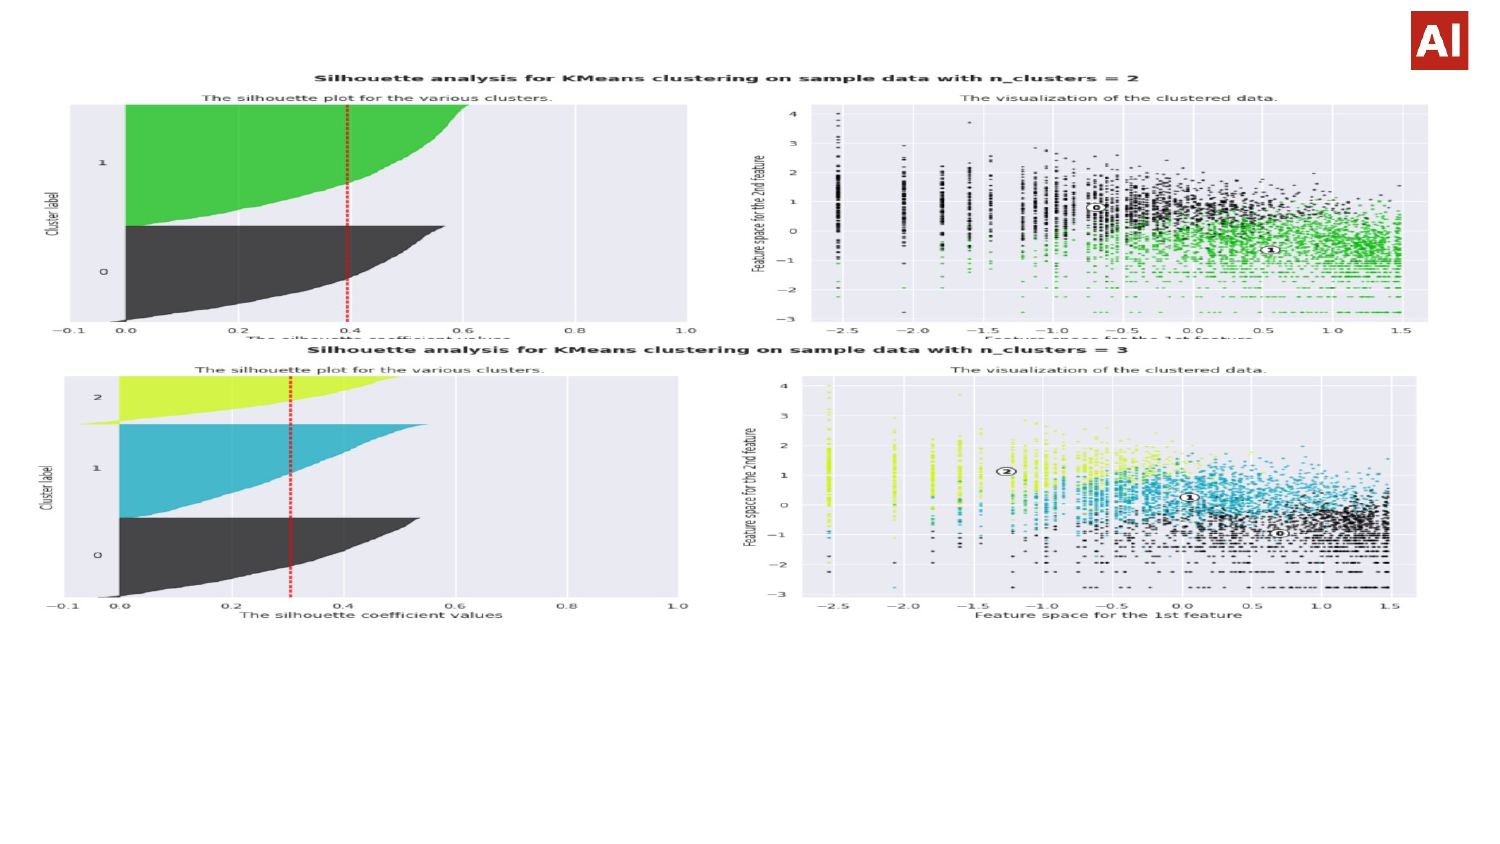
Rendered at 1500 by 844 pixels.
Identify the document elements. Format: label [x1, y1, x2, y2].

picture [1411, 11, 1469, 70]
picture [20, 71, 1441, 622]
